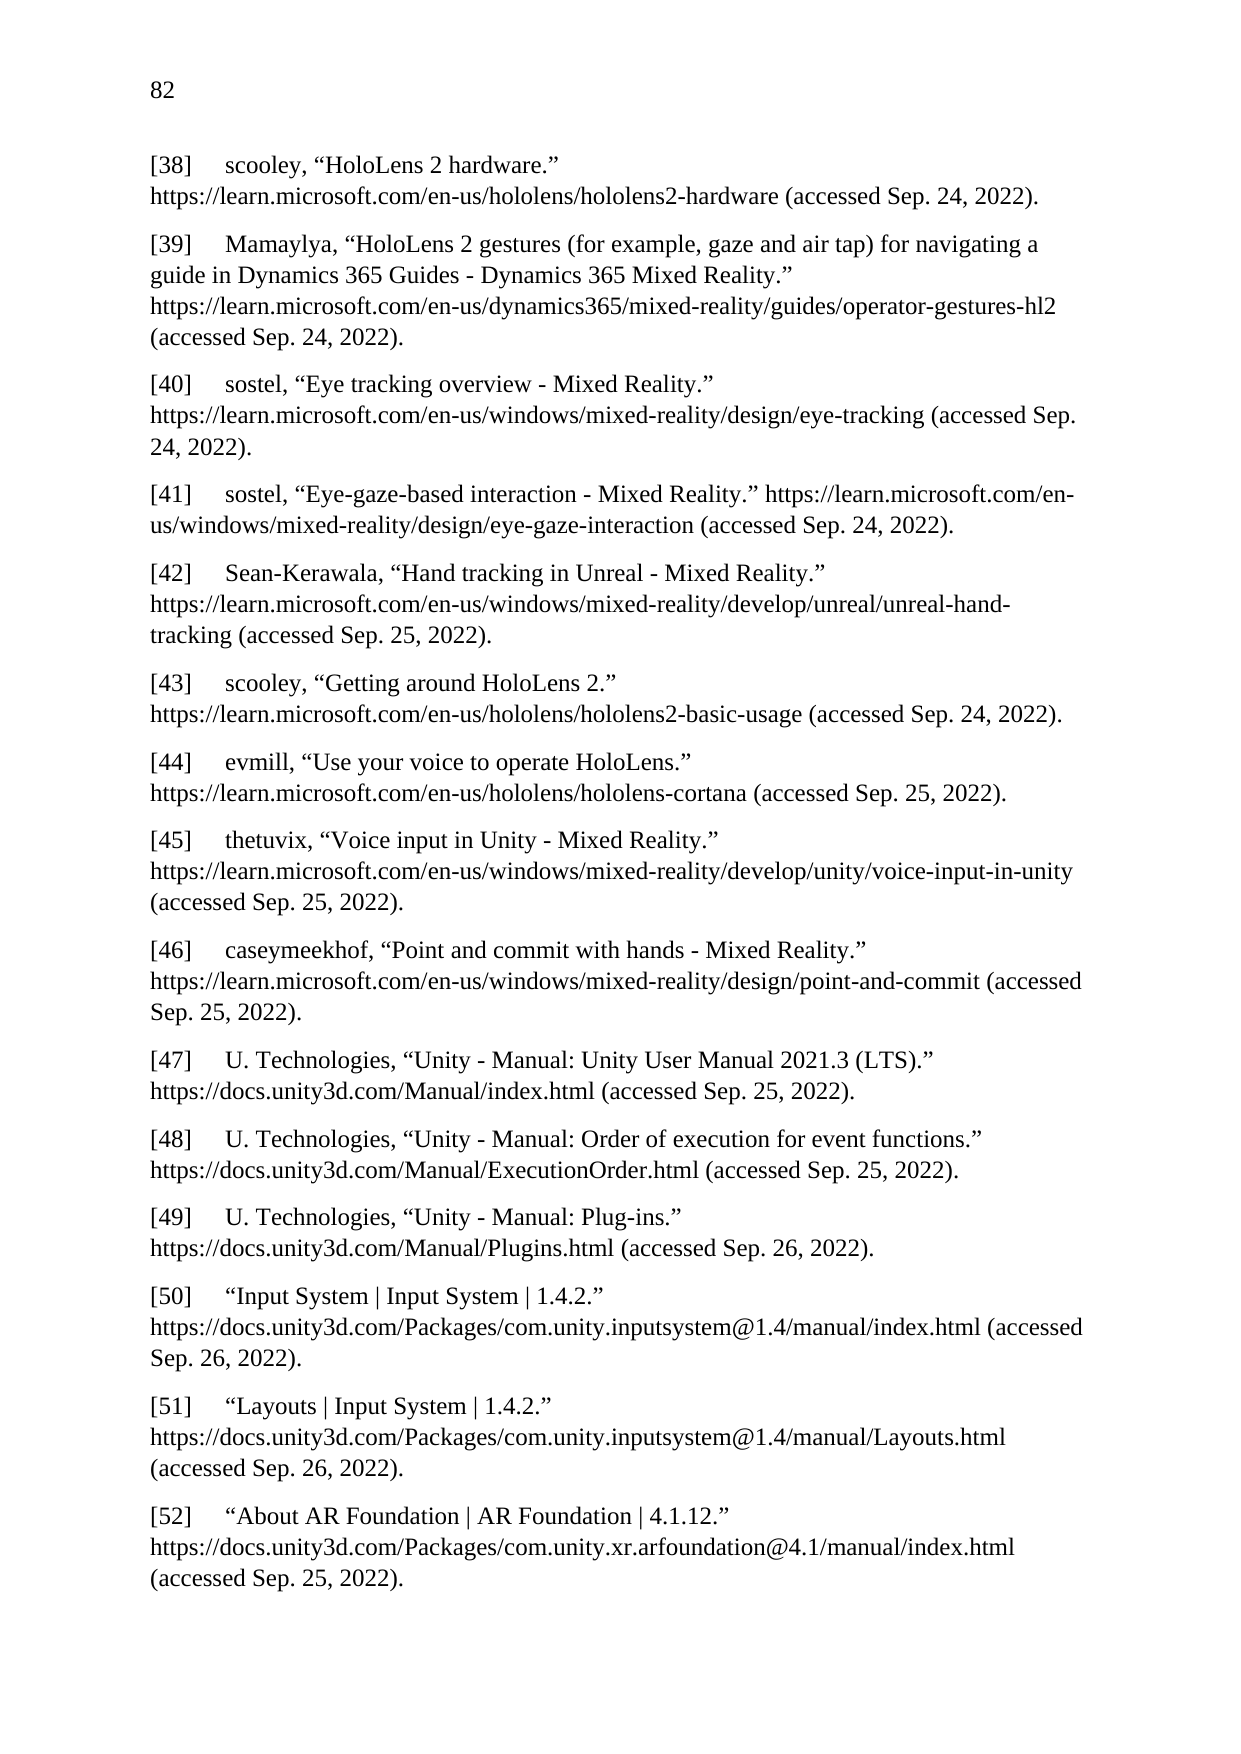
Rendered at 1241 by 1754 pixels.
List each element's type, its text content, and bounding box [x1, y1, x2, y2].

text [44] evmill, “Use your voice to operate HoloLens.” https://learn.microsoft.com/en-us/hololens/hololens-cortana (accessed Sep. 25, 2022). [150, 747, 1090, 806]
text [51] “Layouts | Input System | 1.4.2.” https://docs.unity3d.com/Packages/com.unity.inputsystem@1.4/manual/Layouts.html (accessed Sep. 26, 2022). [150, 1391, 1090, 1482]
text [40] sostel, “Eye tracking overview - Mixed Reality.” https://learn.microsoft.com/en-us/windows/mixed-reality/design/eye-tracking (accessed Sep. 24, 2022). [150, 369, 1090, 460]
text [41] sostel, “Eye-gaze-based interaction - Mixed Reality.” https://learn.microsoft.com/en-us/windows/mixed-reality/design/eye-gaze-interaction (accessed Sep. 24, 2022). [150, 479, 1090, 539]
text [46] caseymeekhof, “Point and commit with hands - Mixed Reality.” https://learn.microsoft.com/en-us/windows/mixed-reality/design/point-and-commit (accessed Sep. 25, 2022). [150, 935, 1090, 1026]
text [45] thetuvix, “Voice input in Unity - Mixed Reality.” https://learn.microsoft.com/en-us/windows/mixed-reality/develop/unity/voice-input-in-unity (accessed Sep. 25, 2022). [150, 825, 1090, 916]
text [47] U. Technologies, “Unity - Manual: Unity User Manual 2021.3 (LTS).” https://docs.unity3d.com/Manual/index.html (accessed Sep. 25, 2022). [150, 1045, 1090, 1105]
text [38] scooley, “HoloLens 2 hardware.” https://learn.microsoft.com/en-us/hololens/hololens2-hardware (accessed Sep. 24, 2022). [150, 150, 1090, 210]
text [50] “Input System | Input System | 1.4.2.” https://docs.unity3d.com/Packages/com.unity.inputsystem@1.4/manual/index.html (accessed Sep. 26, 2022). [150, 1281, 1090, 1372]
text [39] Mamaylya, “HoloLens 2 gestures (for example, gaze and air tap) for navigating a guide in Dynamics 365 Guides - Dynamics 365 Mixed Reality.” https://learn.microsoft.com/en-us/dynamics365/mixed-reality/guides/operator-gestures-hl2 (accessed Sep. 24, 2022). [150, 229, 1090, 351]
text [49] U. Technologies, “Unity - Manual: Plug-ins.” https://docs.unity3d.com/Manual/Plugins.html (accessed Sep. 26, 2022). [150, 1202, 1090, 1262]
text [43] scooley, “Getting around HoloLens 2.” https://learn.microsoft.com/en-us/hololens/hololens2-basic-usage (accessed Sep. 24, 2022). [150, 668, 1090, 728]
text [42] Sean-Kerawala, “Hand tracking in Unreal - Mixed Reality.” https://learn.microsoft.com/en-us/windows/mixed-reality/develop/unreal/unreal-hand-tracking (accessed Sep. 25, 2022). [150, 558, 1090, 649]
text [48] U. Technologies, “Unity - Manual: Order of execution for event functions.” https://docs.unity3d.com/Manual/ExecutionOrder.html (accessed Sep. 25, 2022). [150, 1124, 1090, 1183]
text [52] “About AR Foundation | AR Foundation | 4.1.12.” https://docs.unity3d.com/Packages/com.unity.xr.arfoundation@4.1/manual/index.html (accessed Sep. 25, 2022). [150, 1501, 1090, 1592]
